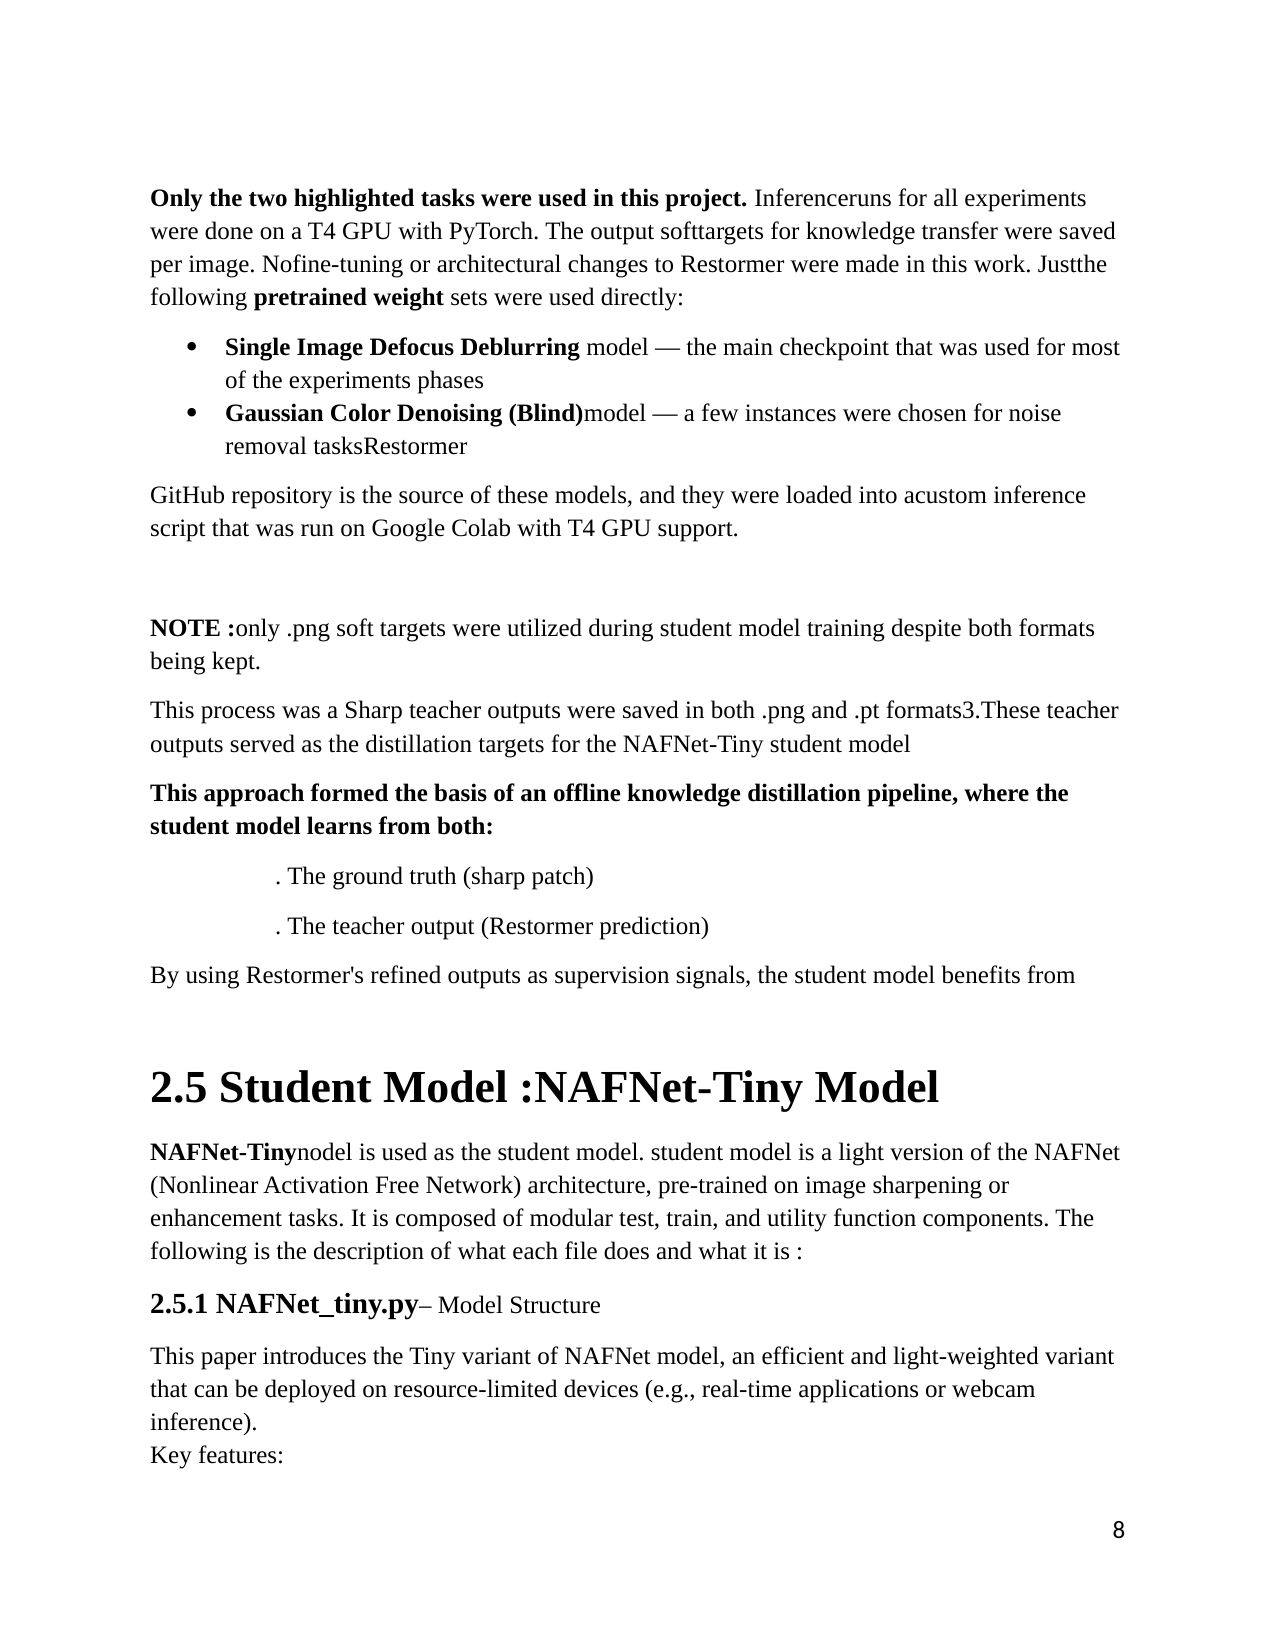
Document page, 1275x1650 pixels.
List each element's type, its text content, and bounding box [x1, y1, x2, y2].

text This paper introduces the Tiny variant of NAFNet model, an efficient and light-weighted variant that can be deployed on resource-limited devices (e.g., real-time applications or webcam inference). Key features: [150, 1341, 1125, 1469]
text . The teacher output (Restormer prediction) [150, 911, 1125, 939]
text 2.5.1 NAFNet_tiny.py– Model Structure [150, 1286, 1125, 1319]
text NOTE :only .png soft targets were utilized during student model training despite both formats being kept. [150, 613, 1125, 675]
text This process was a Sharp teacher outputs were saved in both .png and .pt formats3.These teacher outputs served as the distillation targets for the NAFNet-Tiny student model [150, 696, 1125, 757]
text NAFNet-Tinynodel is used as the student model. student model is a light version of the NAFNet (Nonlinear Activation Free Network) architecture, pre-trained on image sharpening or enhancement tasks. It is composed of modular test, train, and utility function components. The following is the description of what each file does and what it is : [150, 1137, 1125, 1265]
text Only the two highlighted tasks were used in this project. Inferenceruns for all experiments were done on a T4 GPU with PyTorch. The output softtargets for knowledge transfer were saved per image. Nofine-tuning or architectural changes to Restormer were made in this work. Justthe following pretrained weight sets were used directly: [150, 150, 1125, 311]
list Single Image Defocus Deblurring model — the main checkpoint that was used for most of the experiments phases [187, 332, 1125, 393]
text GitHub repository is the source of these models, and they were loaded into acustom inference script that was run on Google Colab with T4 GPU support. [150, 481, 1125, 542]
text . The ground truth (sharp patch) [150, 861, 1125, 890]
text 2.5 Student Model :NAFNet-Tiny Model [150, 1060, 1125, 1112]
text This approach formed the basis of an offline knowledge distillation pipeline, where the student model learns from both: [150, 778, 1125, 840]
text By using Restormer's refined outputs as supervision signals, the student model benefits from [150, 960, 1125, 989]
list Gaussian Color Denoising (Blind)model — a few instances were chosen for noise removal tasksRestormer [187, 398, 1125, 459]
